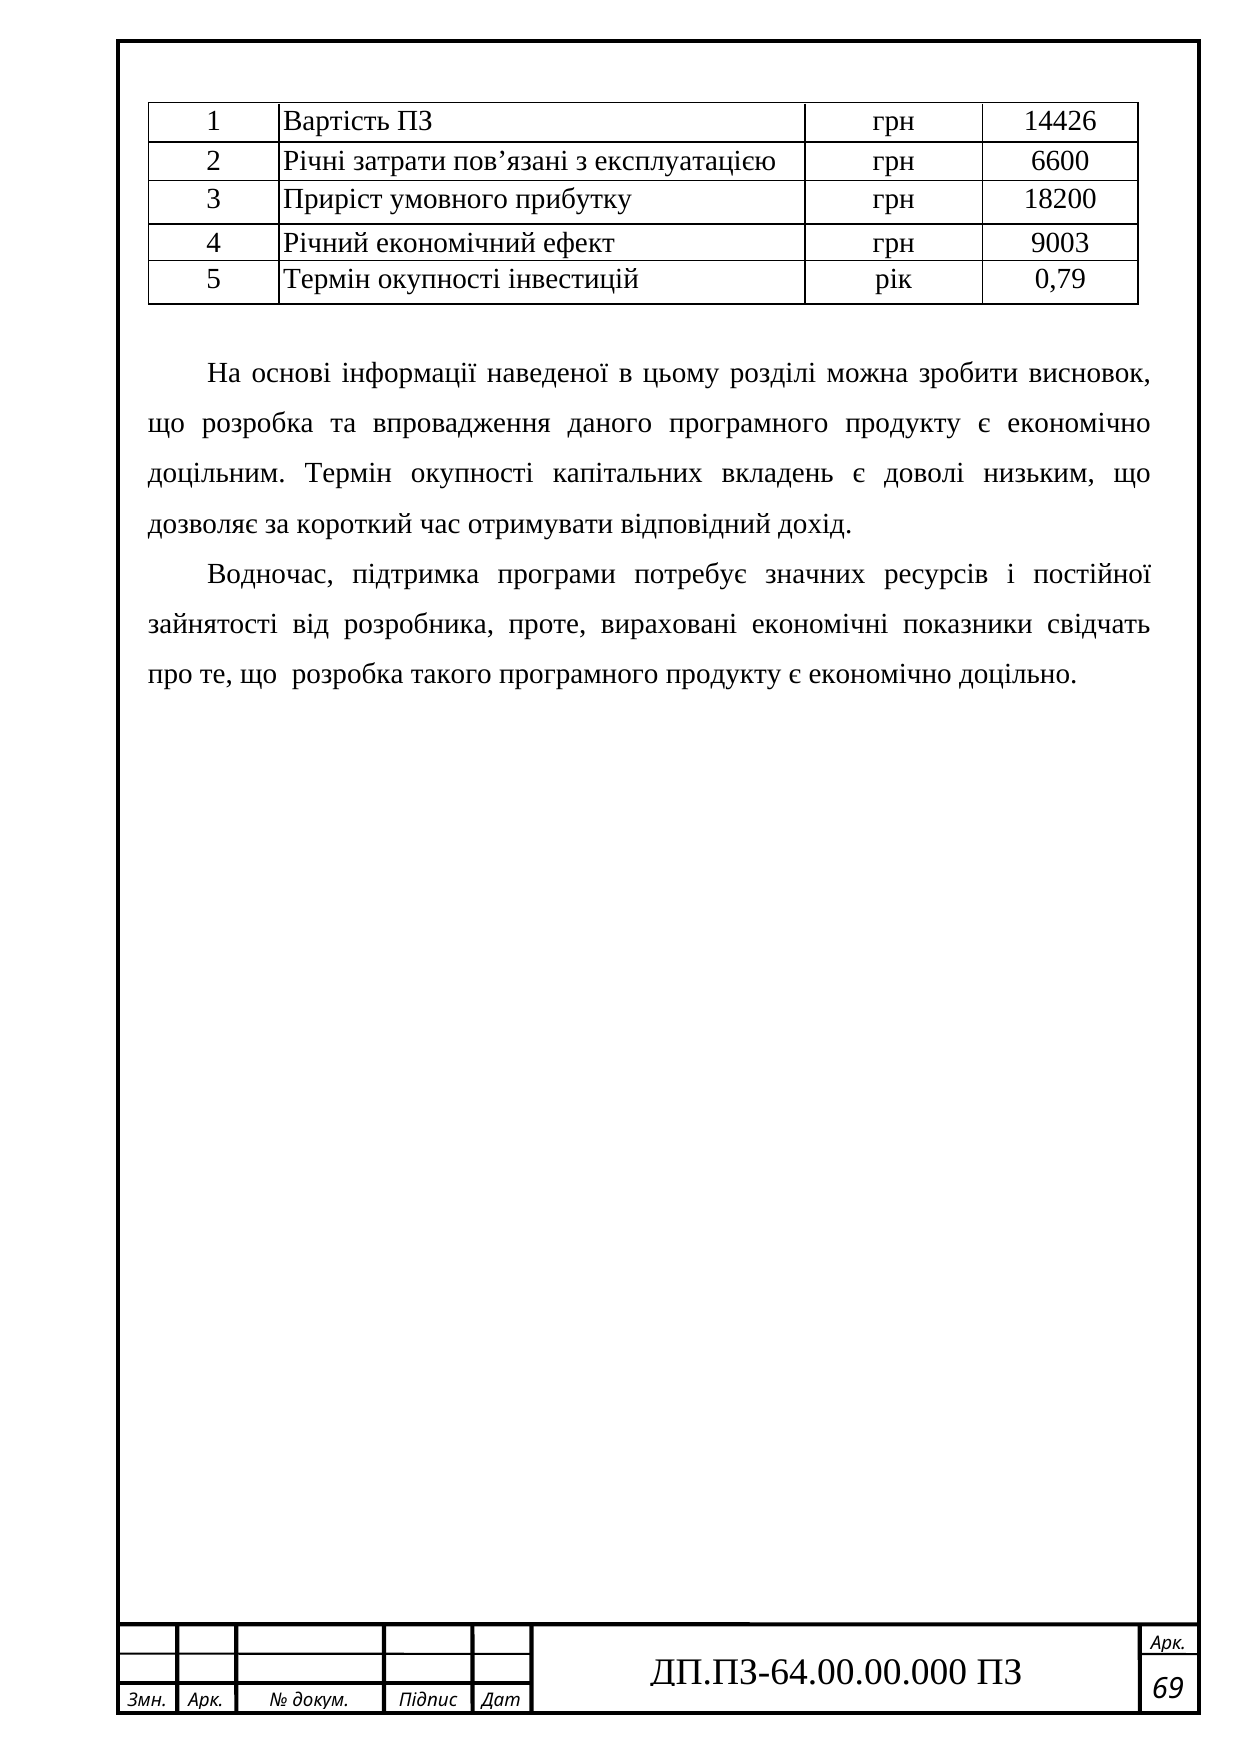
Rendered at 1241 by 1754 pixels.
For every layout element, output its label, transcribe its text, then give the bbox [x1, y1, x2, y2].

table_cell грн [806, 103, 982, 141]
table_cell Річні затрати пов’язані з експлуатацією [280, 143, 804, 179]
table_cell Приріст умовного прибутку [280, 181, 804, 223]
table_cell 5 [149, 261, 278, 303]
table_cell 2 [149, 143, 278, 179]
text Водночас, підтримка програми потребує значних ресурсів і постійної зайнятості від розробника, проте, вираховані економічні показники свідчать про те, що розробка такого програмного продукту є економічно доцільно. [148, 556, 1152, 690]
table_cell рік [806, 261, 982, 303]
table_cell 1 [149, 103, 279, 141]
text На основі інформації наведеної в цьому розділі можна зробити висновок, що розробка та впровадження даного програмного продукту є економічно доцільним. Термін окупності капітальних вкладень є доволі низьким, що дозволяє за короткий час отримувати відповідний дохід. [148, 355, 1152, 539]
table_cell грн [806, 181, 982, 223]
table_cell Термін окупності інвестицій [280, 261, 804, 303]
table_cell 0,79 [983, 261, 1137, 303]
table_cell 3 [149, 181, 278, 223]
table_cell грн [806, 225, 982, 260]
table_cell грн [806, 143, 982, 179]
table_cell Вартість ПЗ [280, 103, 805, 141]
table_cell 6600 [983, 143, 1137, 179]
table_cell 4 [149, 225, 278, 260]
table_cell 9003 [983, 225, 1137, 260]
table_cell 18200 [983, 181, 1137, 223]
table_cell 14426 [983, 103, 1137, 141]
table_cell Річний економічний ефект [280, 225, 804, 260]
